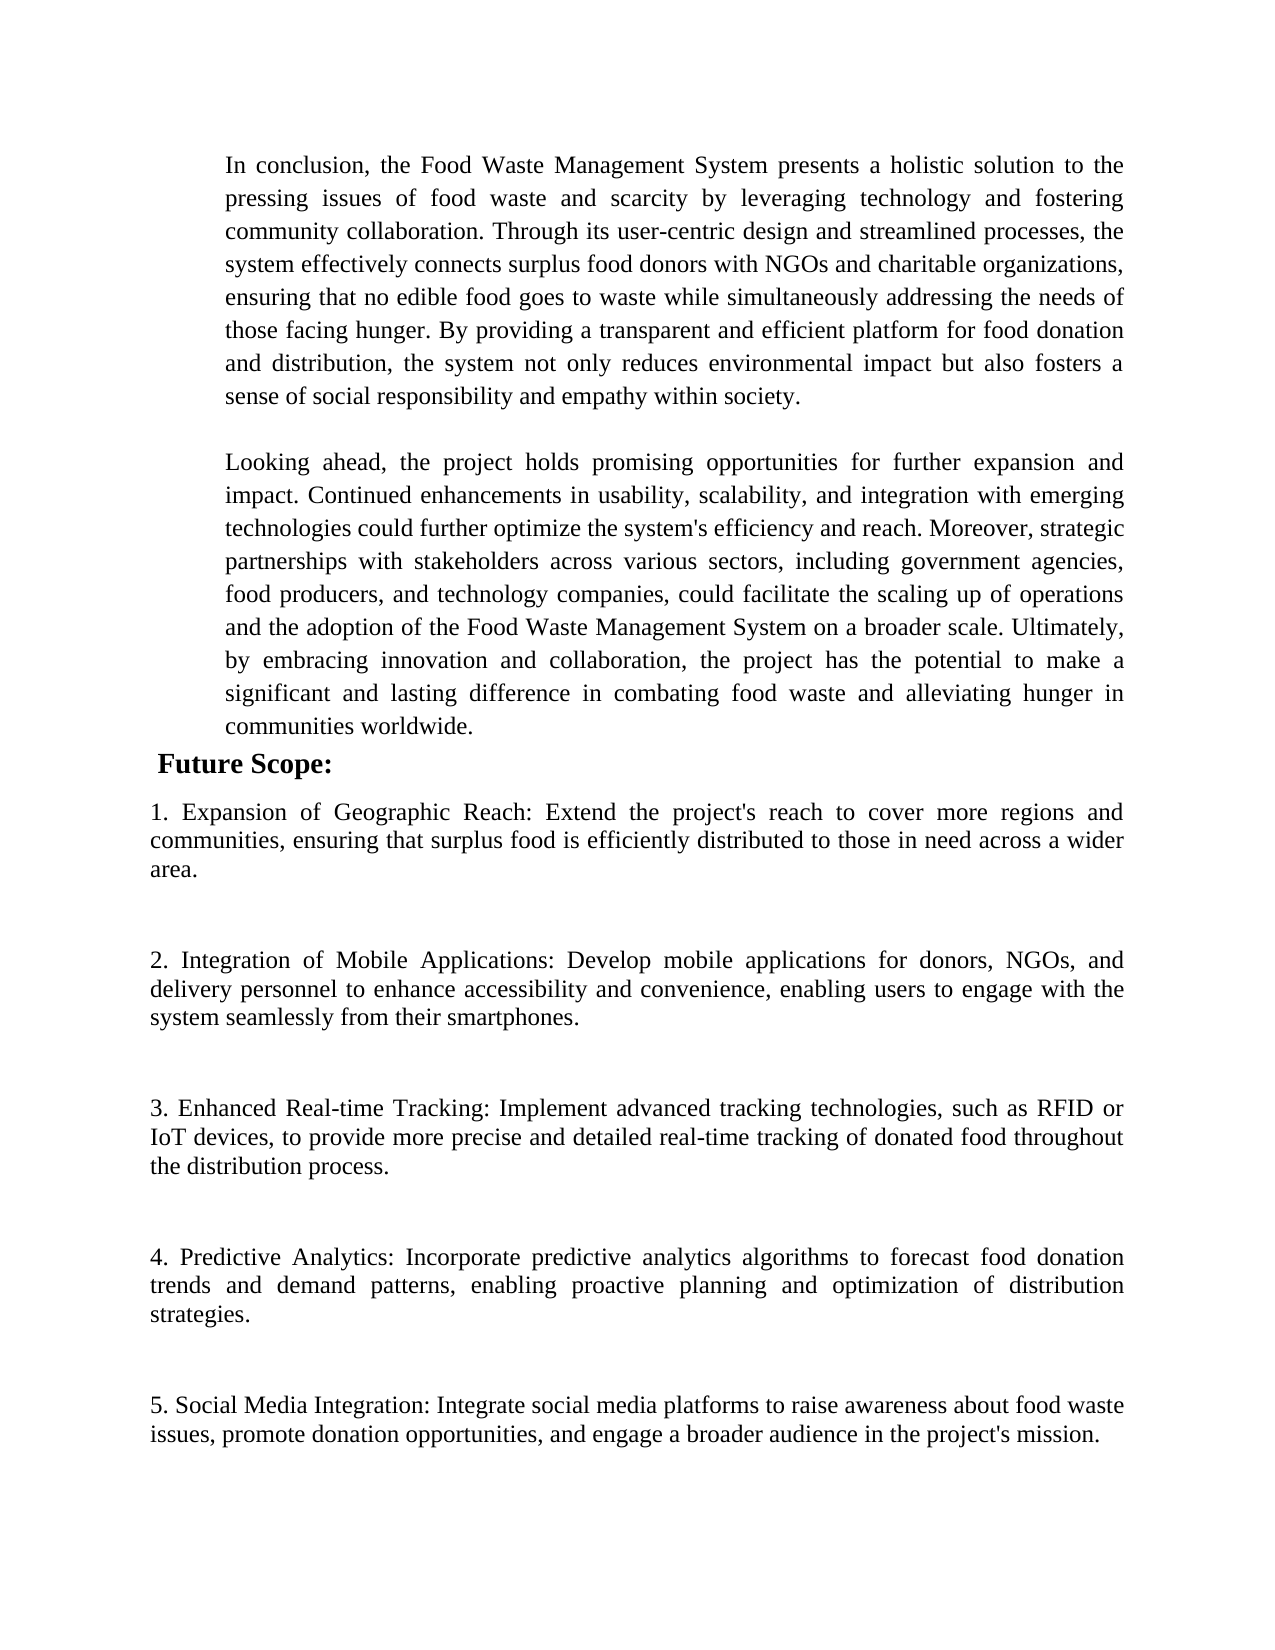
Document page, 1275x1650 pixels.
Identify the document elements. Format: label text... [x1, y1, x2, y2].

text In conclusion, the Food Waste Management System presents a holistic solution to the pressing issues of food waste and scarcity by leveraging technology and fostering community collaboration. Through its user-centric design and streamlined processes, the system effectively connects surplus food donors with NGOs and charitable organizations, ensuring that no edible food goes to waste while simultaneously addressing the needs of those facing hunger. By providing a transparent and efficient platform for food donation and distribution, the system not only reduces environmental impact but also fosters a sense of social responsibility and empathy within society. [225, 150, 1125, 410]
text Future Scope: [150, 746, 1125, 780]
text 3. Enhanced Real-time Tracking: Implement advanced tracking technologies, such as RFID or IoT devices, to provide more precise and detailed real-time tracking of donated food throughout the distribution process. [150, 1093, 1125, 1179]
text 4. Predictive Analytics: Incorporate predictive analytics algorithms to forecast food donation trends and demand patterns, enabling proactive planning and optimization of distribution strategies. [150, 1242, 1125, 1328]
text 2. Integration of Mobile Applications: Develop mobile applications for donors, NGOs, and delivery personnel to enhance accessibility and convenience, enabling users to engage with the system seamlessly from their smartphones. [150, 945, 1125, 1031]
text 1. Expansion of Geographic Reach: Extend the project's reach to cover more regions and communities, ensuring that surplus food is efficiently distributed to those in need across a wider area. [150, 797, 1125, 883]
text 5. Social Media Integration: Integrate social media platforms to raise awareness about food waste issues, promote donation opportunities, and engage a broader audience in the project's mission. [150, 1390, 1125, 1447]
text Looking ahead, the project holds promising opportunities for further expansion and impact. Continued enhancements in usability, scalability, and integration with emerging technologies could further optimize the system's efficiency and reach. Moreover, strategic partnerships with stakeholders across various sectors, including government agencies, food producers, and technology companies, could facilitate the scaling up of operations and the adoption of the Food Waste Management System on a broader scale. Ultimately, by embracing innovation and collaboration, the project has the potential to make a significant and lasting difference in combating food waste and alleviating hunger in communities worldwide. [225, 447, 1125, 740]
